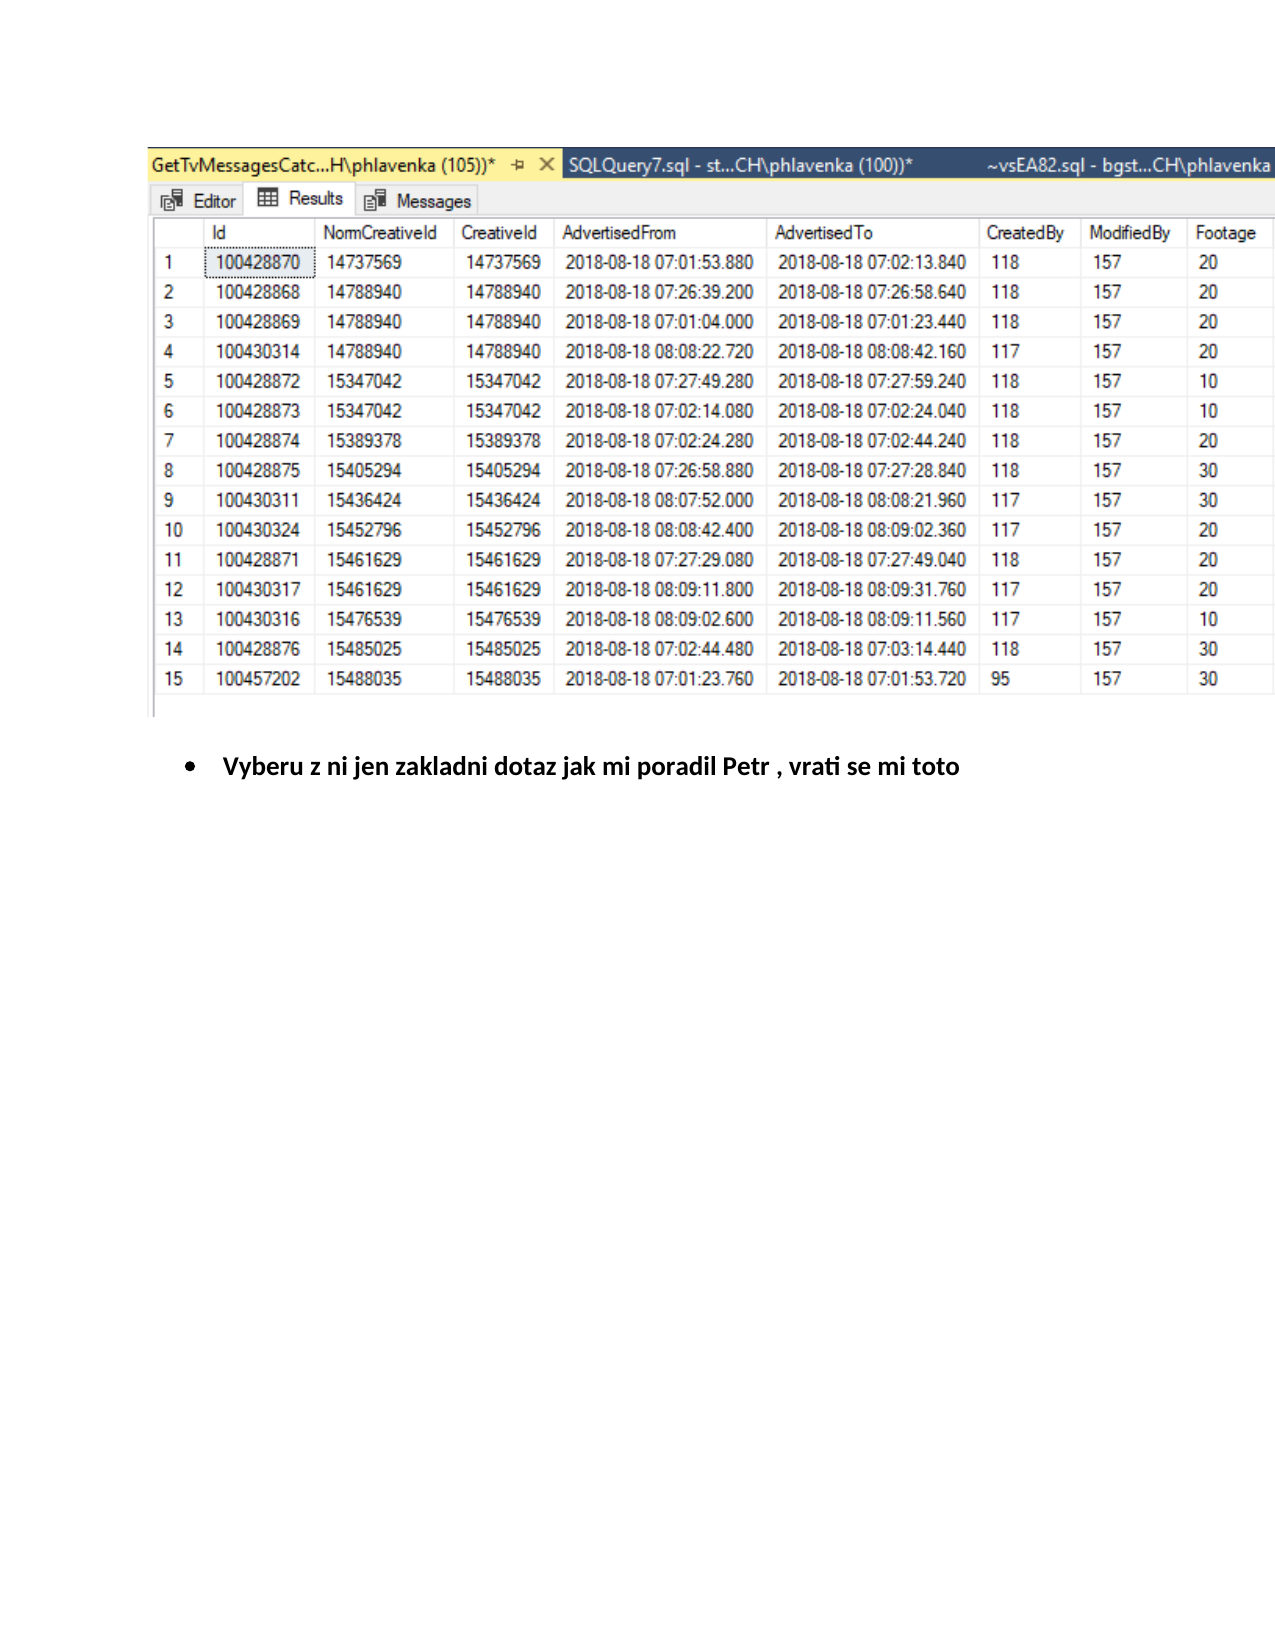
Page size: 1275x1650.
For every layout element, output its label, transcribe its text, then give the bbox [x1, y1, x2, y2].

list Vyberu z ni jen zakladni dotaz jak mi poradil Petr , vrati se mi toto [185, 749, 1127, 782]
